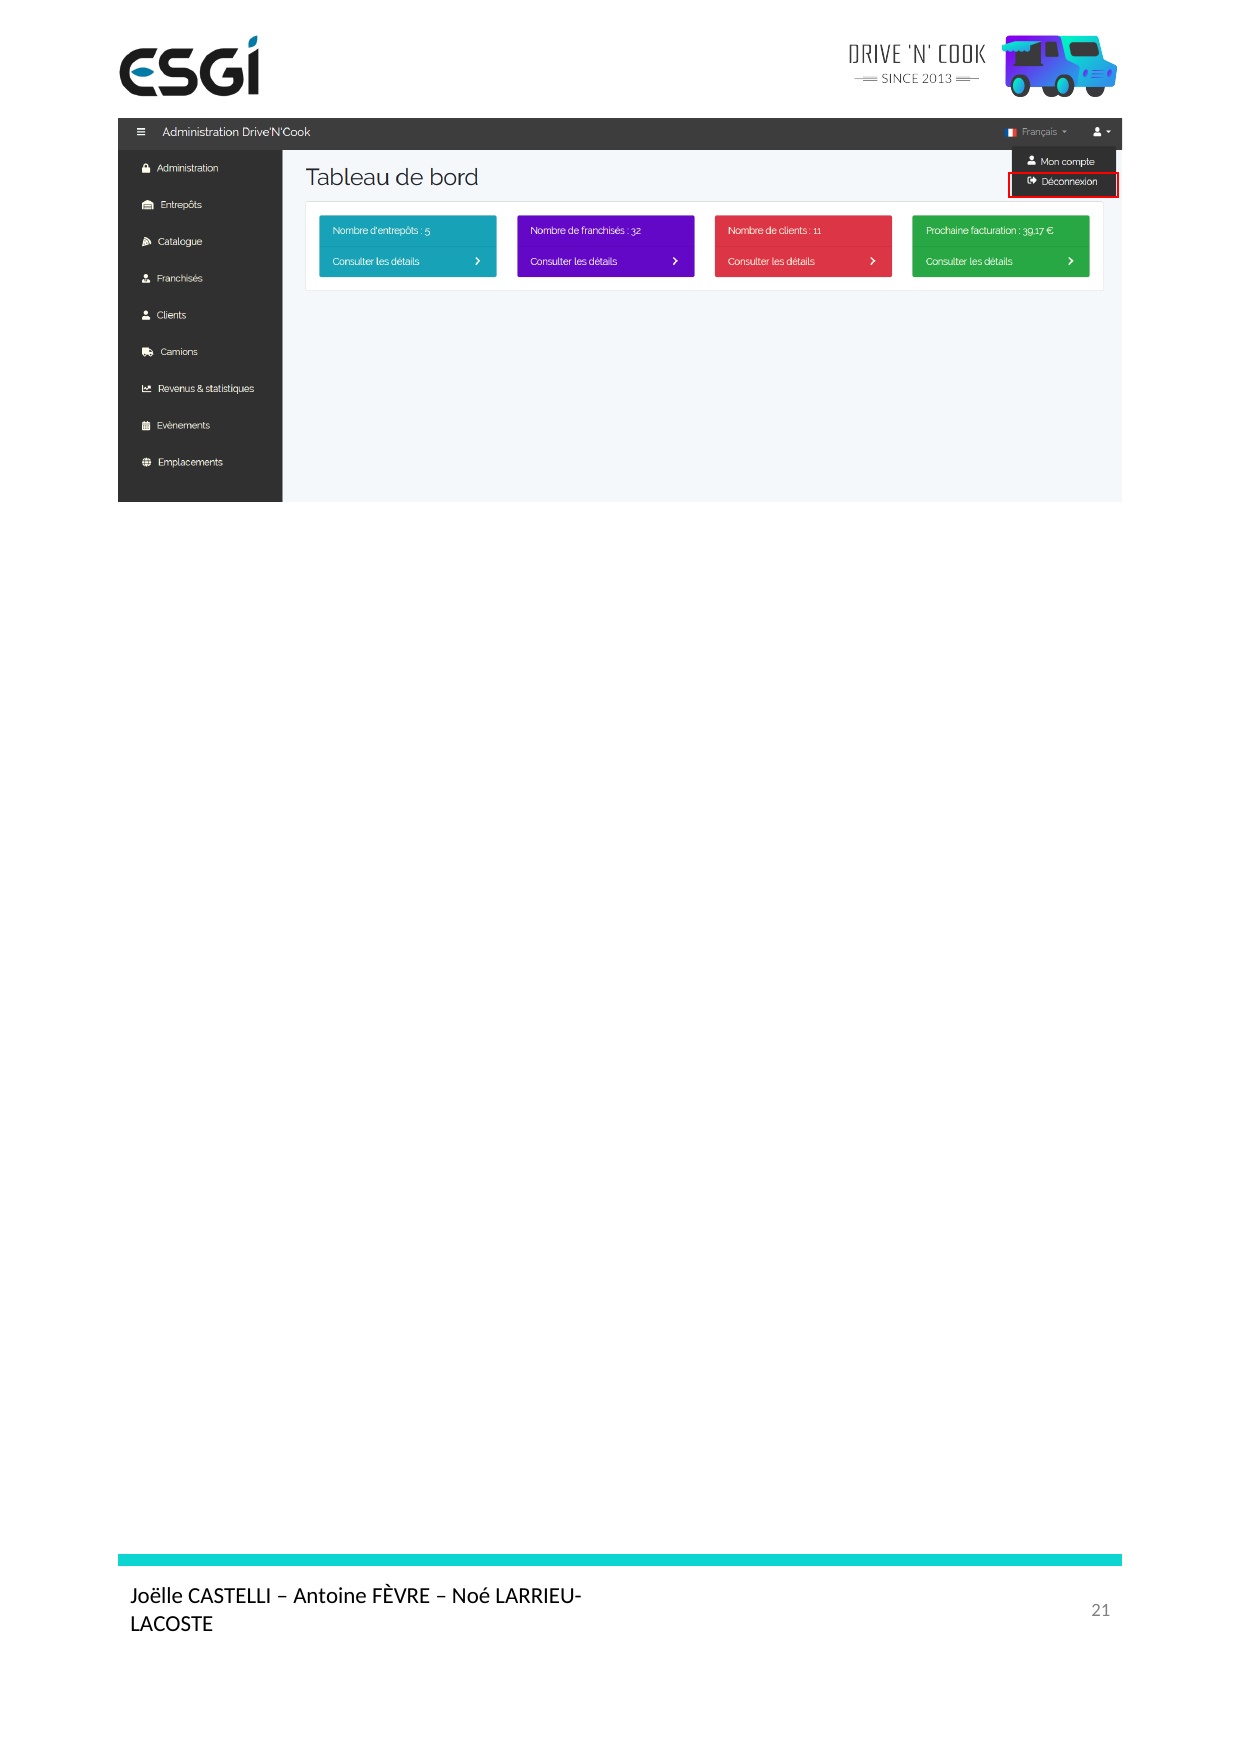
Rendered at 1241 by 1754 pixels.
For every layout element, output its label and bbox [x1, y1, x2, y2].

picture [118, 118, 1123, 502]
picture [997, 30, 1122, 101]
picture [118, 35, 259, 98]
picture [837, 40, 996, 91]
